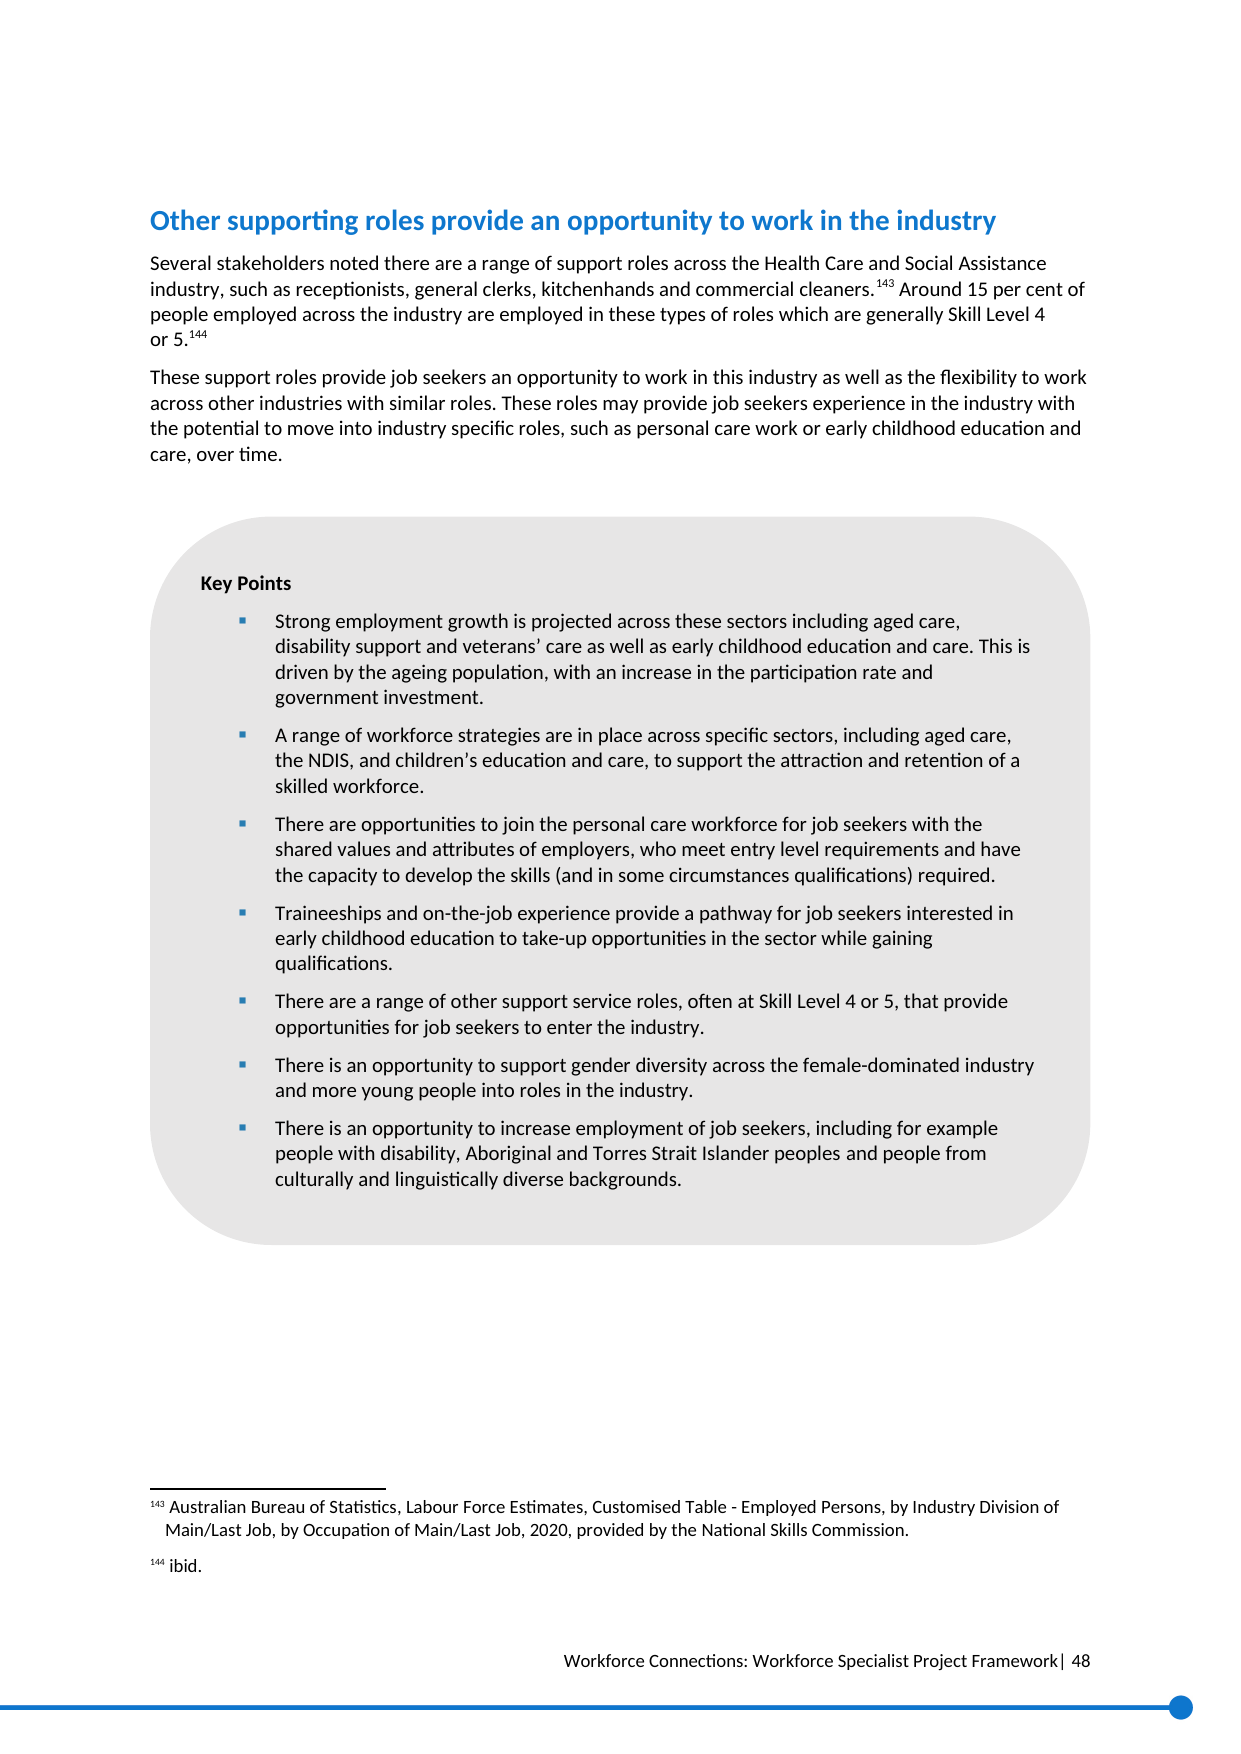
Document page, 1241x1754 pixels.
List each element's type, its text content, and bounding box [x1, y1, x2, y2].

subtitle Other supporting roles provide an opportunity to work in the industry [150, 202, 1090, 238]
picture [0, 1683, 1241, 1754]
text These support roles provide job seekers an opportunity to work in this industry as well as the flexibility to work across other industries with similar roles. These roles may provide job seekers experience in the industry with the potential to move into industry specific roles, such as personal care work or early childhood education and care, over time. [150, 364, 1090, 466]
text Several stakeholders noted there are a range of support roles across the Health Care and Social Assistance industry, such as receptionists, general clerks, kitchenhands and commercial cleaners. Around 15 per cent of people employed across the industry are employed in these types of roles which are generally Skill Level 4 or 5. [150, 250, 1090, 352]
